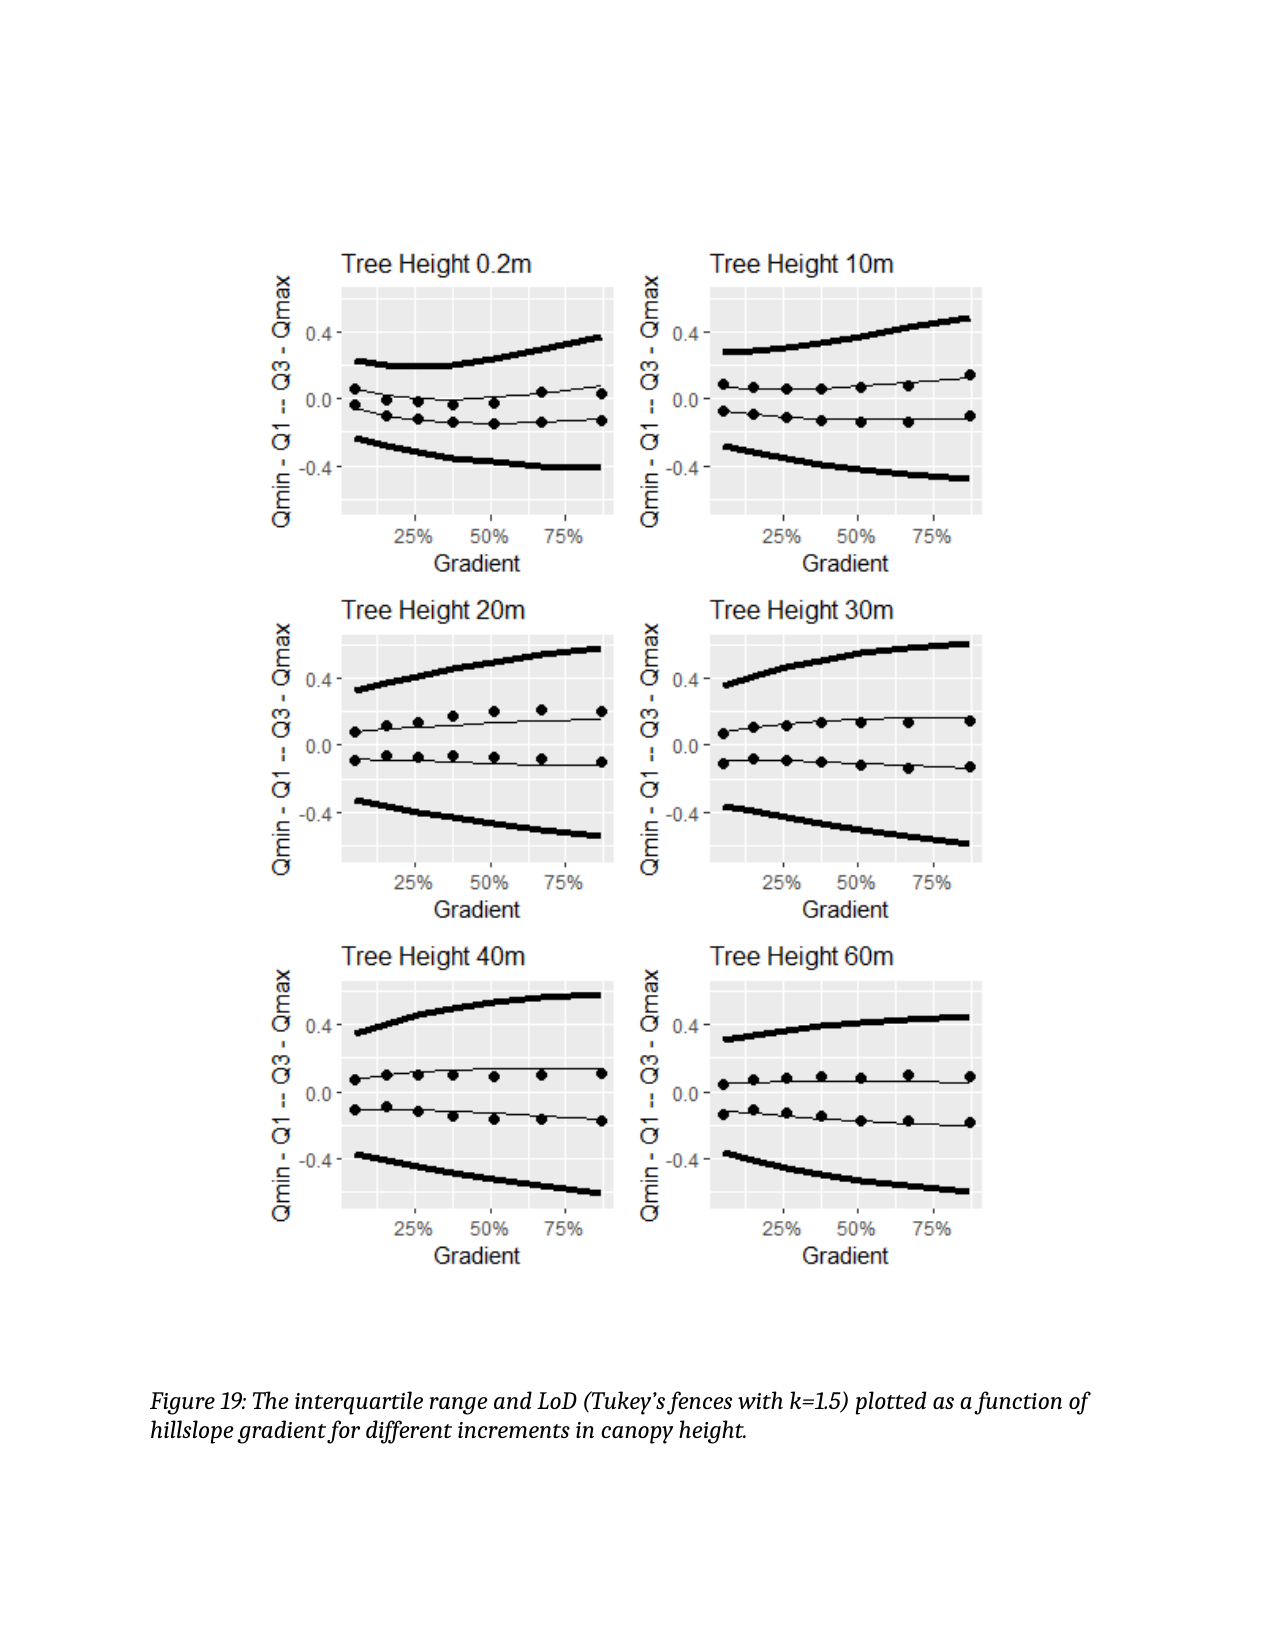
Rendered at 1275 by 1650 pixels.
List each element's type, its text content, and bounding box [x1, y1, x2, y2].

picture [247, 153, 1006, 1367]
table_header Figure 19: The interquartile range and LoD (Tukey’s fences with k=1.5) plotted as a function of hillslope gradient for different increments in canopy height. [139, 150, 1114, 1457]
